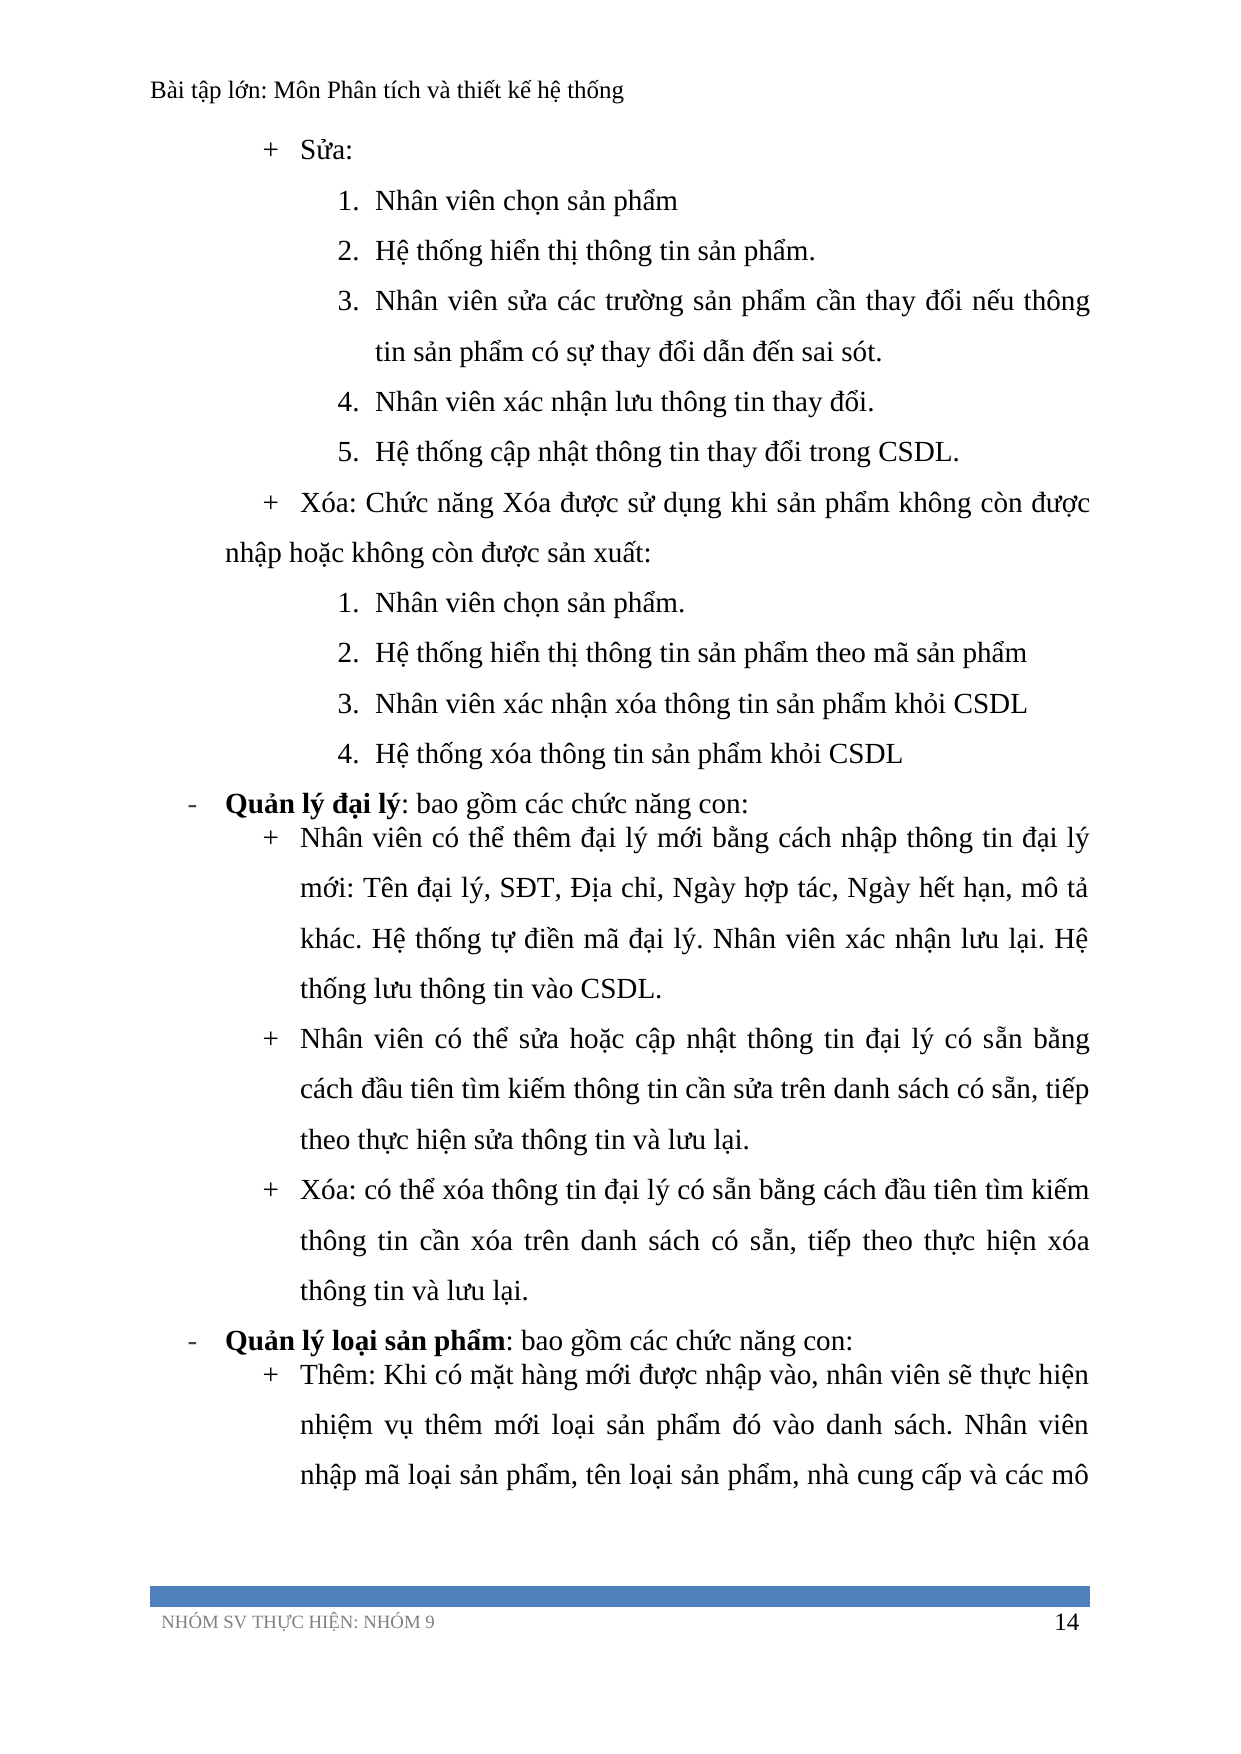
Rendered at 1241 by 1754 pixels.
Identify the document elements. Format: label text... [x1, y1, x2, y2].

text + Xóa: Chức năng Xóa được sử dụng khi sản phẩm không còn được nhập hoặc không còn được sản xuất: [225, 485, 1090, 568]
list Hệ thống cập nhật thông tin thay đổi trong CSDL. [337, 434, 1090, 468]
list Nhân viên sửa các trường sản phẩm cần thay đổi nếu thông tin sản phẩm có sự thay đổi dẫn đến sai sót. [337, 283, 1090, 367]
list Nhân viên chọn sản phẩm [337, 183, 1090, 216]
list Nhân viên có thể thêm đại lý mới bằng cách nhập thông tin đại lý mới: Tên đại lý, SĐT, Địa chỉ, Ngày hợp tác, Ngày hết hạn, mô tả khác. Hệ thống tự điền mã đại lý. Nhân viên xác nhận lưu lại. Hệ thống lưu thông tin vào CSDL. [262, 820, 1090, 1004]
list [262, 1357, 1090, 1491]
list Hệ thống hiển thị thông tin sản phẩm theo mã sản phẩm [337, 636, 1090, 669]
list Sửa: [262, 132, 1090, 166]
list Xóa: có thể xóa thông tin đại lý có sẵn bằng cách đầu tiên tìm kiếm thông tin cần xóa trên danh sách có sẵn, tiếp theo thực hiện xóa thông tin và lưu lại. [262, 1172, 1090, 1306]
list Hệ thống hiển thị thông tin sản phẩm. [337, 233, 1090, 267]
list Nhân viên chọn sản phẩm. [337, 585, 1090, 619]
list Nhân viên có thể sửa hoặc cập nhật thông tin đại lý có sẵn bằng cách đầu tiên tìm kiếm thông tin cần sửa trên danh sách có sẵn, tiếp theo thực hiện sửa thông tin và lưu lại. [262, 1021, 1090, 1156]
subtitle Quản lý loại sản phẩm: bao gồm các chức năng con: [187, 1323, 1090, 1357]
list Nhân viên xác nhận lưu thông tin thay đổi. [337, 384, 1090, 418]
list Hệ thống xóa thông tin sản phẩm khỏi CSDL [337, 736, 1090, 770]
list Nhân viên xác nhận xóa thông tin sản phẩm khỏi CSDL [337, 686, 1090, 719]
subtitle Quản lý đại lý: bao gồm các chức năng con: [187, 787, 1090, 820]
